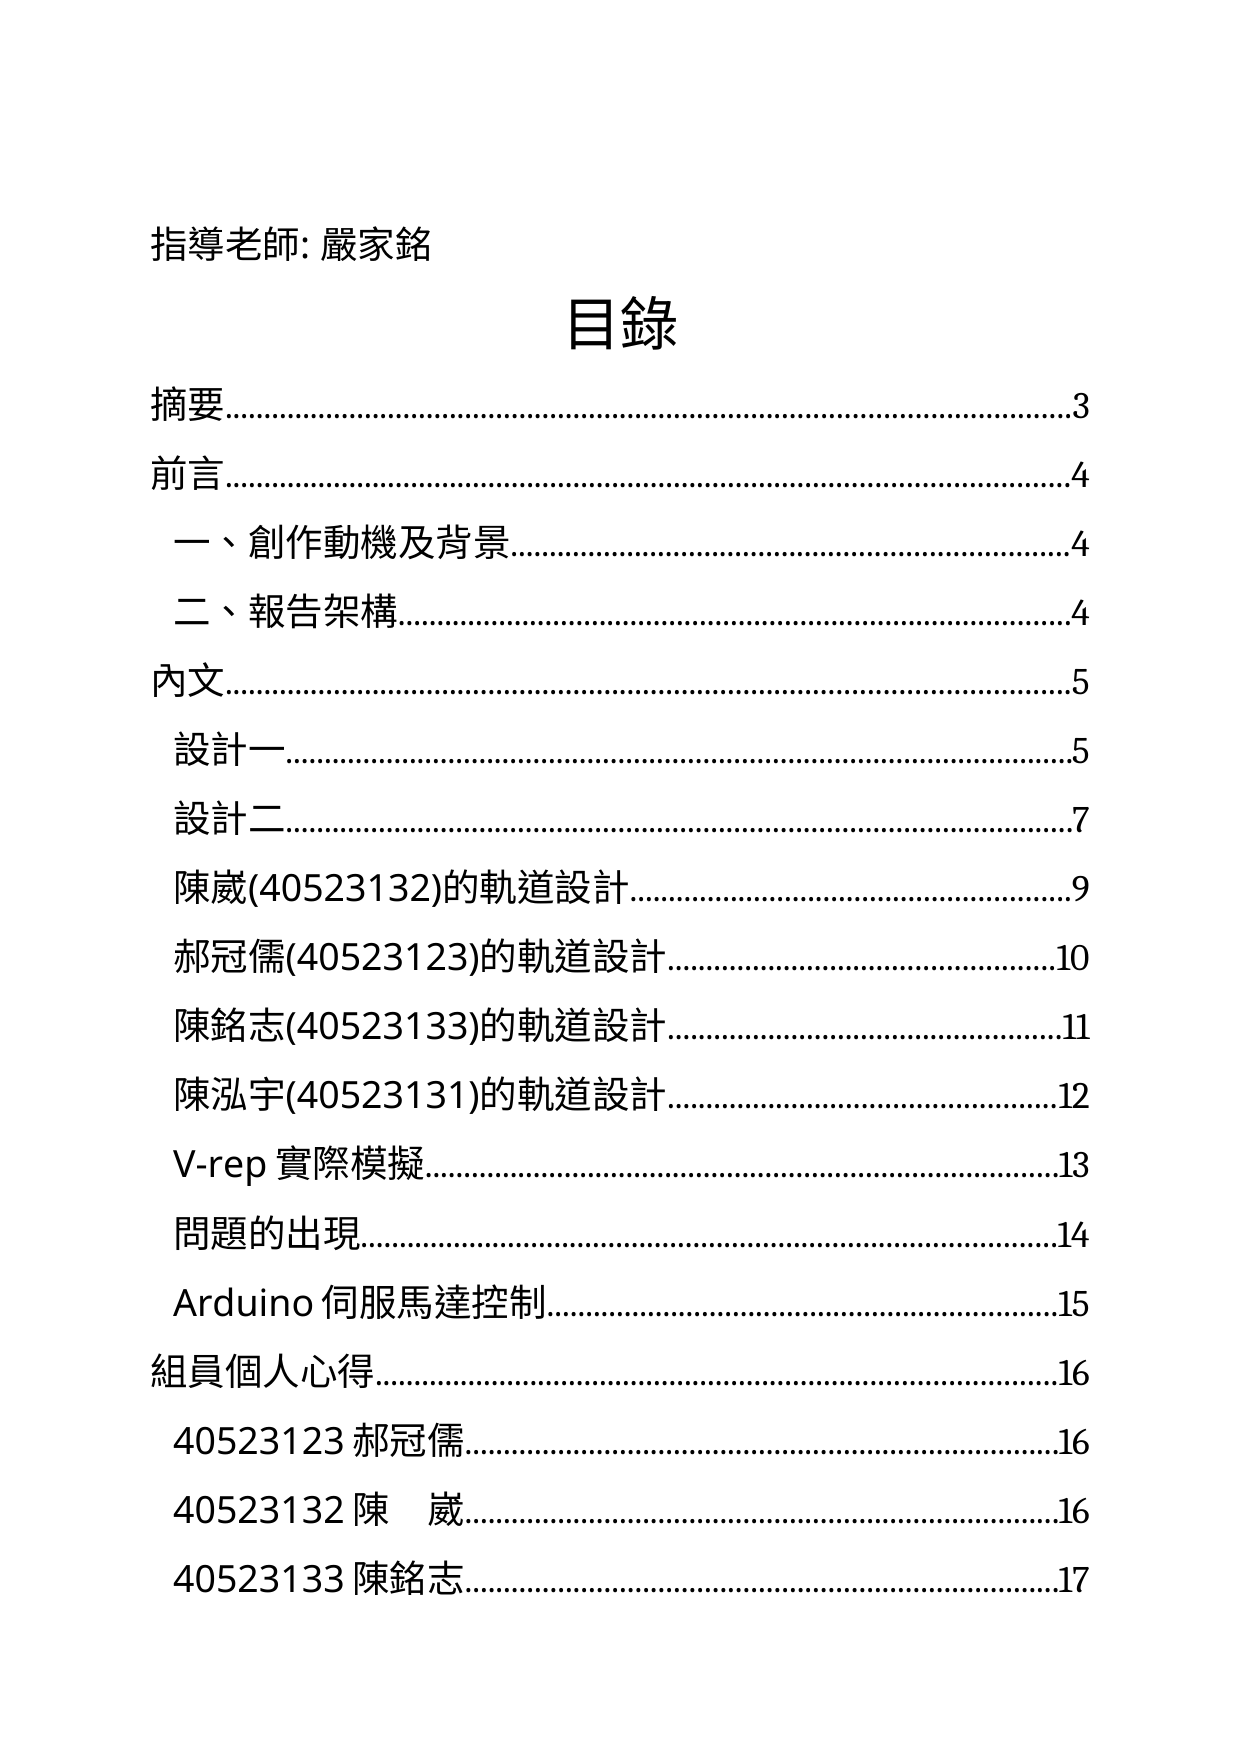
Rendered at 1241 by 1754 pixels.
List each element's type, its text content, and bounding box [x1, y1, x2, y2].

text V-rep實際模擬 13 [173, 1134, 1090, 1189]
text 目錄 [150, 278, 1090, 362]
text 問題的出現 14 [173, 1203, 1090, 1258]
text 內文 5 [150, 651, 1090, 705]
text 陳崴(40523132)的軌道設計 9 [173, 858, 1090, 912]
text Arduino伺服馬達控制 15 [173, 1272, 1090, 1327]
text 40523123郝冠儒 16 [173, 1411, 1090, 1465]
text 陳泓宇(40523131)的軌道設計 12 [173, 1065, 1090, 1119]
text 40523133陳銘志 17 [173, 1549, 1090, 1603]
text 郝冠儒(40523123)的軌道設計 10 [173, 927, 1090, 981]
text 陳銘志(40523133)的軌道設計 11 [173, 996, 1090, 1050]
text 設計二 7 [173, 789, 1090, 843]
text 設計一 5 [173, 720, 1090, 774]
text 組員個人心得 16 [150, 1342, 1090, 1396]
text 前言 4 [150, 444, 1090, 498]
text 二、報告架構 4 [173, 582, 1090, 636]
text 指導老師: 嚴家銘 [150, 215, 1090, 270]
text 摘要 3 [150, 375, 1090, 429]
text 一、創作動機及背景 4 [173, 513, 1090, 567]
text 40523132陳 崴 16 [173, 1480, 1090, 1534]
